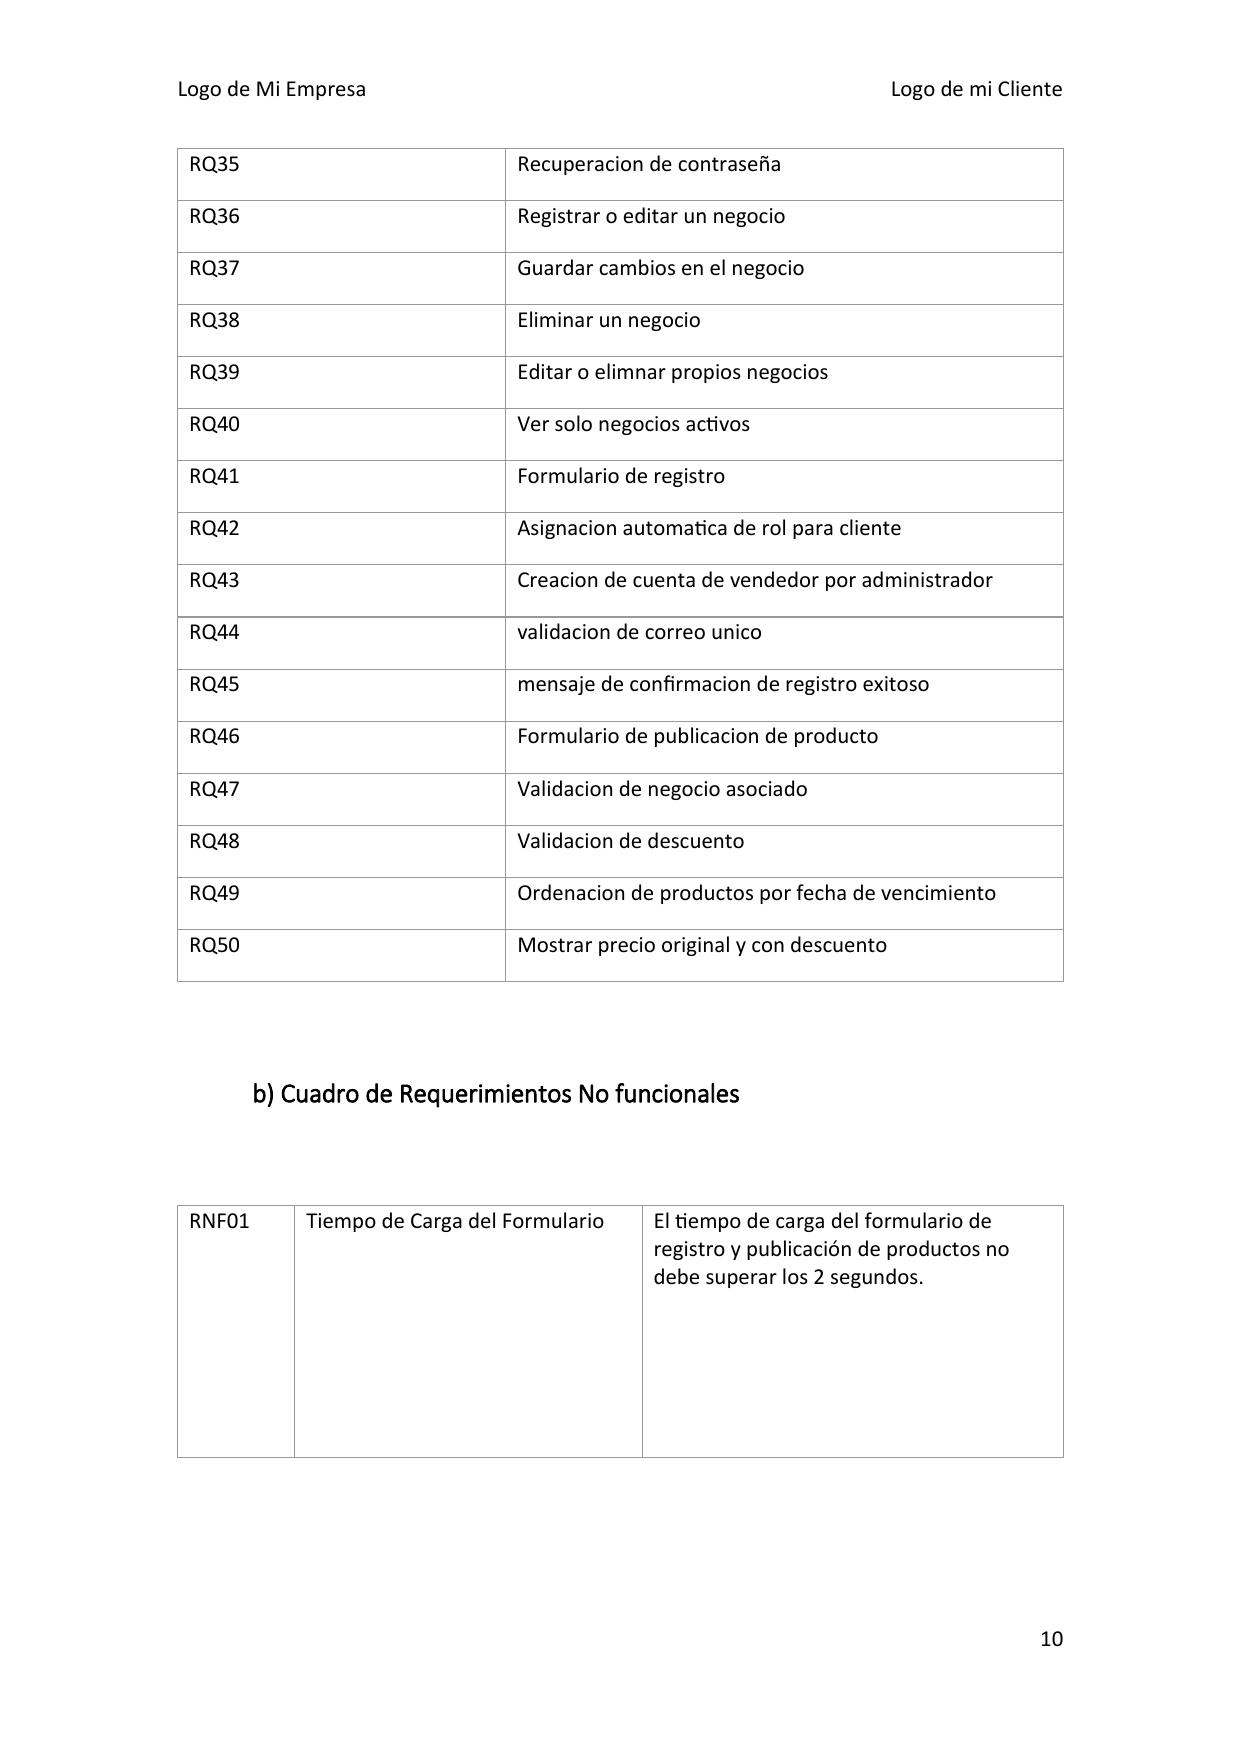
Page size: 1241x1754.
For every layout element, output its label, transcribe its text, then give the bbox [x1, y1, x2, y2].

table_cell Validacion de negocio asociado [506, 774, 1063, 825]
table_cell Creacion de cuenta de vendedor por administrador [506, 565, 1063, 616]
table_cell RQ44 [178, 618, 505, 668]
table_cell RQ47 [178, 774, 505, 825]
table_cell RQ43 [178, 565, 505, 616]
table_header RNF01 [178, 1206, 294, 1457]
table_header El tiempo de carga del formulario de registro y publicación de productos no debe superar los 2 segundos. [643, 1206, 1063, 1457]
table_cell Ordenacion de productos por fecha de vencimiento [506, 878, 1063, 929]
table_cell validacion de correo unico [506, 618, 1063, 668]
table_cell mensaje de confirmacion de registro exitoso [506, 670, 1063, 721]
table_cell RQ39 [178, 357, 505, 408]
table_cell RQ40 [178, 409, 505, 460]
table_cell Asignacion automatica de rol para cliente [506, 513, 1063, 564]
table_cell RQ42 [178, 513, 505, 564]
table_cell Editar o elimnar propios negocios [506, 357, 1063, 408]
table_cell RQ48 [178, 826, 505, 877]
table_cell RQ37 [178, 253, 505, 304]
table_cell RQ41 [178, 461, 505, 512]
table_header Tiempo de Carga del Formulario [295, 1206, 642, 1457]
table_cell RQ36 [178, 201, 505, 252]
table_cell Eliminar un negocio [506, 305, 1063, 356]
table_cell RQ38 [178, 305, 505, 356]
table_cell RQ50 [178, 930, 505, 981]
table_cell RQ49 [178, 878, 505, 929]
table_cell Validacion de descuento [506, 826, 1063, 877]
table_cell RQ46 [178, 722, 505, 773]
table_cell Ver solo negocios activos [506, 409, 1063, 460]
table_cell RQ35 [178, 149, 505, 200]
table_cell Recuperacion de contraseña [506, 149, 1063, 200]
subtitle b) Cuadro de Requerimientos No funcionales [177, 1076, 1063, 1109]
table_cell Formulario de publicacion de producto [506, 722, 1063, 773]
table_cell Formulario de registro [506, 461, 1063, 512]
table_cell RQ45 [178, 670, 505, 721]
table_cell Guardar cambios en el negocio [506, 253, 1063, 304]
table_cell Registrar o editar un negocio [506, 201, 1063, 252]
table_cell Mostrar precio original y con descuento [506, 930, 1063, 981]
